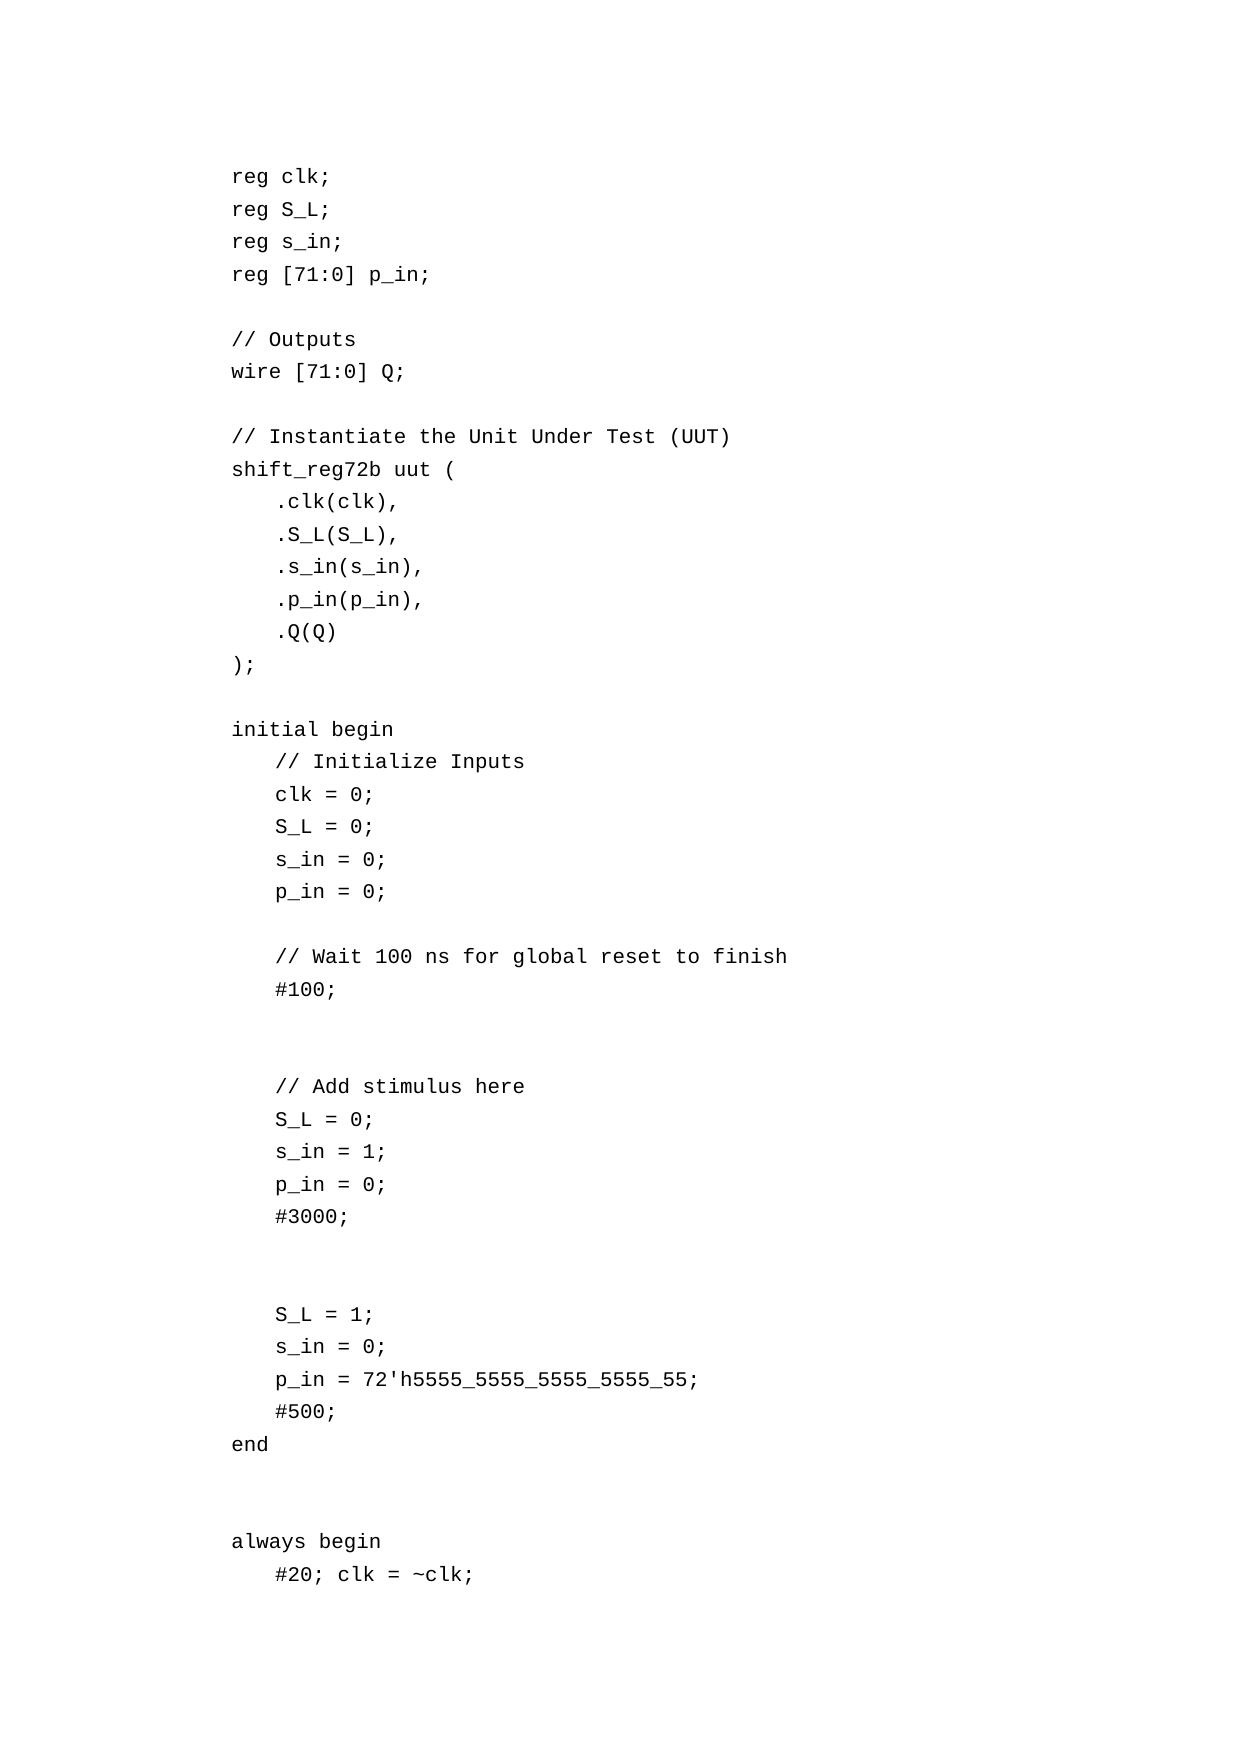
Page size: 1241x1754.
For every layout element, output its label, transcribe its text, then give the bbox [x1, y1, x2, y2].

text p_in = 72'h5555_5555_5555_5555_55; [187, 1364, 1053, 1397]
text .p_in(p_in), [187, 584, 1053, 617]
text p_in = 0; [187, 1169, 1053, 1202]
text ); [187, 649, 1053, 682]
text s_in = 0; [187, 844, 1053, 877]
text p_in = 0; [187, 877, 1053, 909]
text S_L = 1; [187, 1299, 1053, 1332]
text always begin [187, 1527, 1053, 1559]
text reg clk; [187, 162, 1053, 194]
text s_in = 1; [187, 1137, 1053, 1169]
text // Wait 100 ns for global reset to finish [187, 942, 1053, 974]
text .S_L(S_L), [187, 519, 1053, 552]
text S_L = 0; [187, 812, 1053, 844]
text reg [71:0] p_in; [187, 259, 1053, 292]
text reg s_in; [187, 227, 1053, 259]
text s_in = 0; [187, 1332, 1053, 1364]
text .s_in(s_in), [187, 552, 1053, 584]
text shift_reg72b uut ( [187, 454, 1053, 487]
text .clk(clk), [187, 487, 1053, 519]
text // Initialize Inputs [187, 747, 1053, 779]
text .Q(Q) [187, 617, 1053, 649]
text #500; [187, 1397, 1053, 1429]
text // Instantiate the Unit Under Test (UUT) [187, 422, 1053, 454]
text clk = 0; [187, 779, 1053, 812]
text // Add stimulus here [187, 1072, 1053, 1104]
text S_L = 0; [187, 1104, 1053, 1137]
text #100; [187, 974, 1053, 1007]
text wire [71:0] Q; [187, 357, 1053, 389]
text #20; clk = ~clk; [187, 1559, 1053, 1592]
text // Outputs [187, 324, 1053, 357]
text reg S_L; [187, 194, 1053, 227]
text end [187, 1429, 1053, 1462]
text initial begin [187, 714, 1053, 747]
text #3000; [187, 1202, 1053, 1234]
